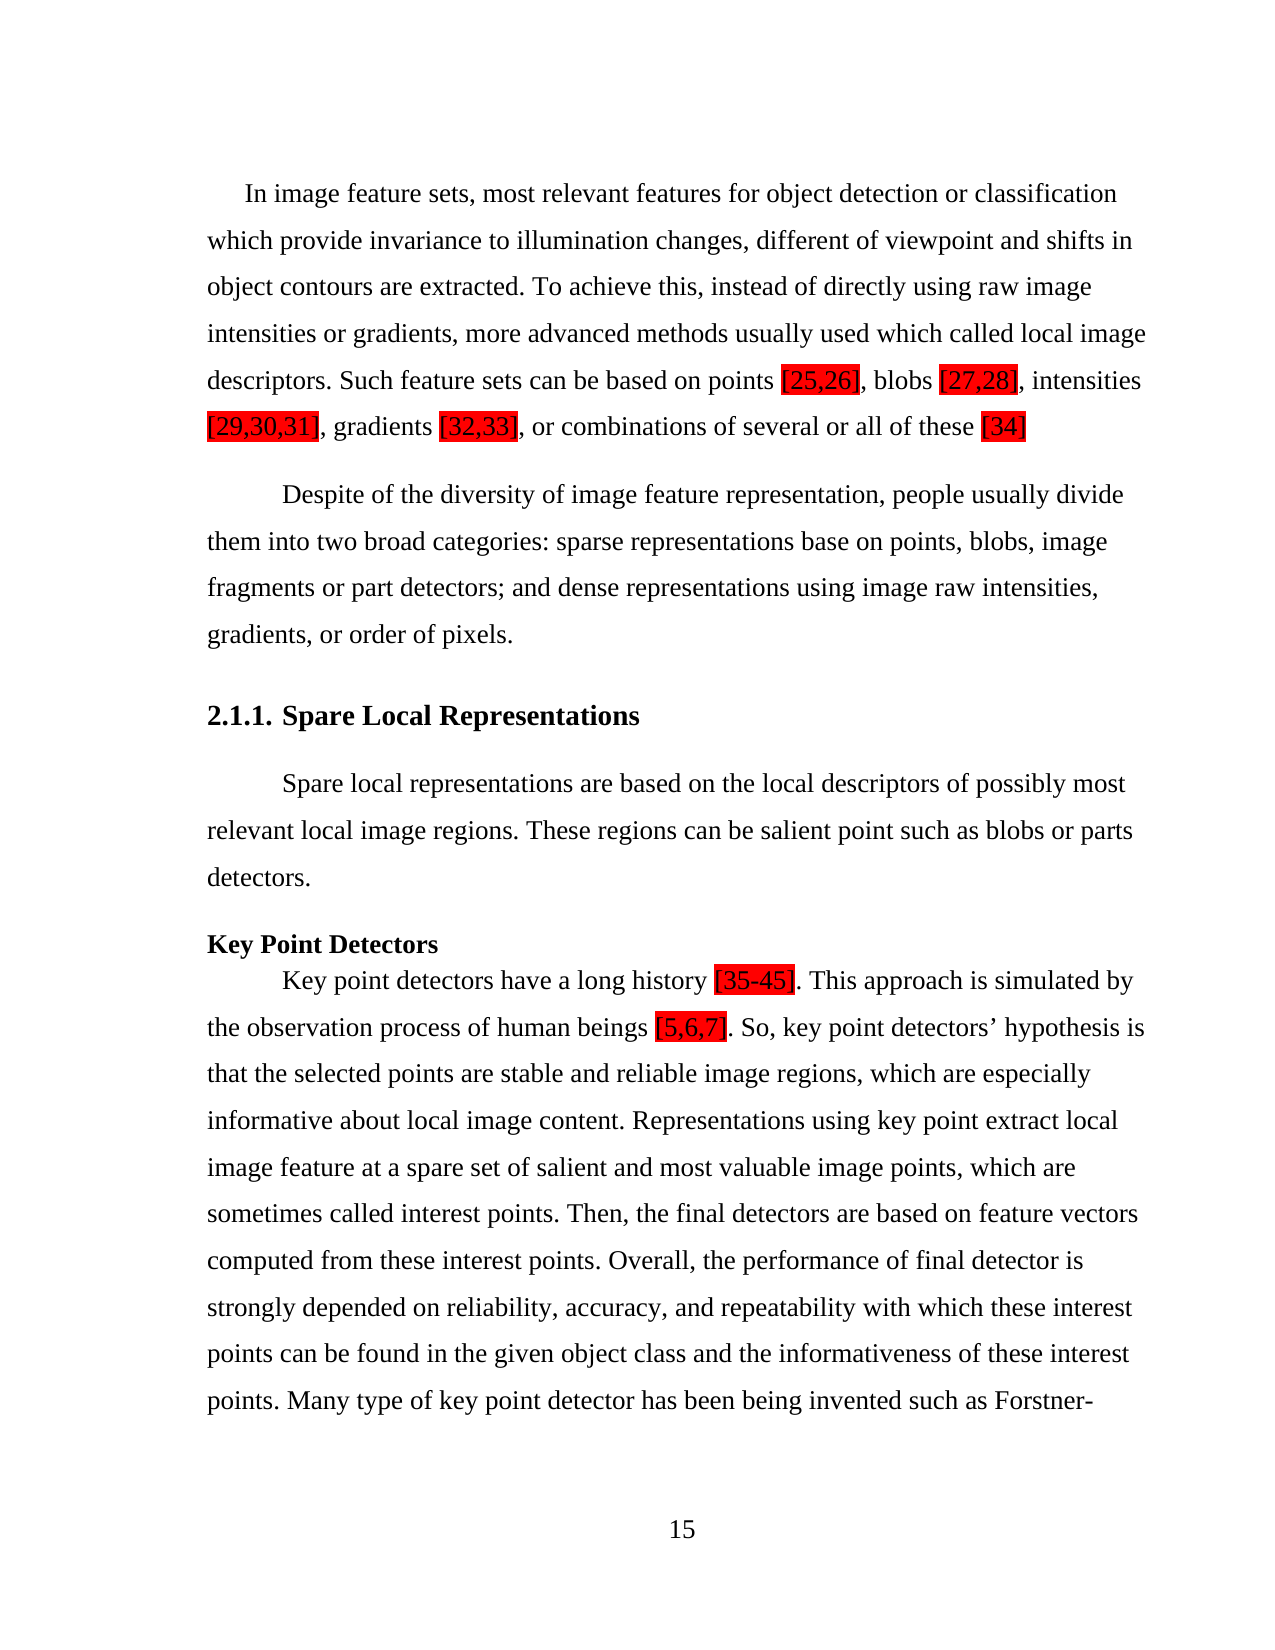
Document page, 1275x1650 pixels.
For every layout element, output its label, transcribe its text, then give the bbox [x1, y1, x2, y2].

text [207, 964, 1157, 1415]
text Despite of the diversity of image feature representation, people usually divide them into two broad categories: sparse representations base on points, blobs, image fragments or part detectors; and dense representations using image raw intensities, gradients, or order of pixels. [207, 478, 1157, 649]
text In image feature sets, most relevant features for object detection or classification which provide invariance to illumination changes, different of viewpoint and shifts in object contours are extracted. To achieve this, instead of directly using raw image intensities or gradients, more advanced methods usually used which called local image descriptors. Such feature sets can be based on points [25,26], blobs [27,28], intensities [29,30,31], gradients [32,33], or combinations of several or all of these [34] [207, 177, 1157, 442]
subtitle Spare Local Representations [207, 698, 1157, 732]
subtitle Key Point Detectors [207, 928, 1157, 959]
text Spare local representations are based on the local descriptors of possibly most relevant local image regions. These regions can be salient point such as blobs or parts detectors. [207, 767, 1157, 892]
